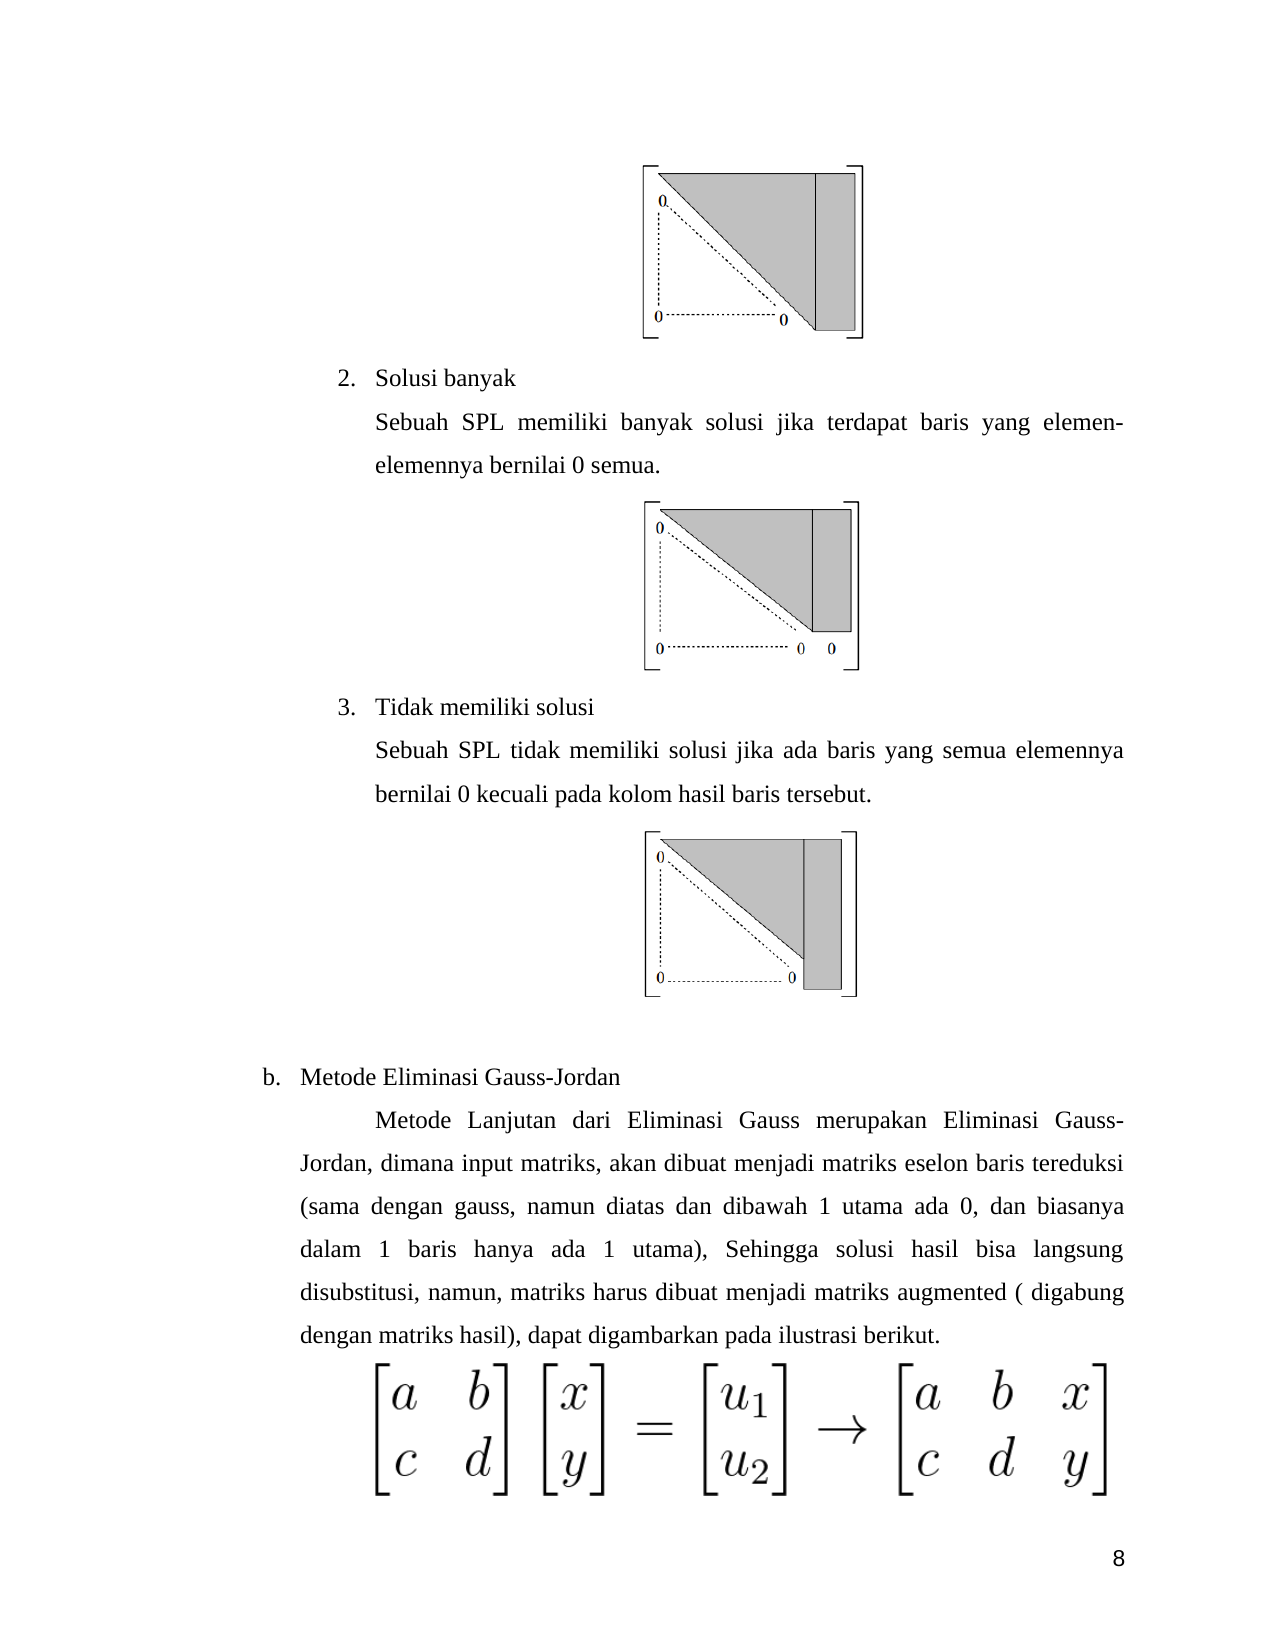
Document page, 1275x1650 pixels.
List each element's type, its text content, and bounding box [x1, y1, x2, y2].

picture [625, 150, 875, 351]
list Tidak memiliki solusi [337, 692, 1125, 721]
text Metode Lanjutan dari Eliminasi Gauss merupakan Eliminasi Gauss-Jordan, dimana input matriks, akan dibuat menjadi matriks eselon baris tereduksi (sama dengan gauss, namun diatas dan dibawah 1 utama ada 0, dan biasanya dalam 1 baris hanya ada 1 utama), Sehingga solusi hasil bisa langsung disubstitusi, namun, matriks harus dibuat menjadi matriks augmented ( digabung dengan matriks hasil), dapat digambarkan pada ilustrasi berikut. [300, 1105, 1125, 1349]
text Sebuah SPL memiliki banyak solusi jika terdapat baris yang elemen-elemennya bernilai 0 semua. [375, 407, 1125, 478]
picture [634, 492, 867, 680]
picture [375, 1363, 1107, 1496]
list Solusi banyak [337, 363, 1125, 392]
list Metode Eliminasi Gauss-Jordan [262, 1062, 1125, 1091]
picture [637, 821, 863, 1006]
text Sebuah SPL tidak memiliki solusi jika ada baris yang semua elemennya bernilai 0 kecuali pada kolom hasil baris tersebut. [375, 736, 1125, 807]
